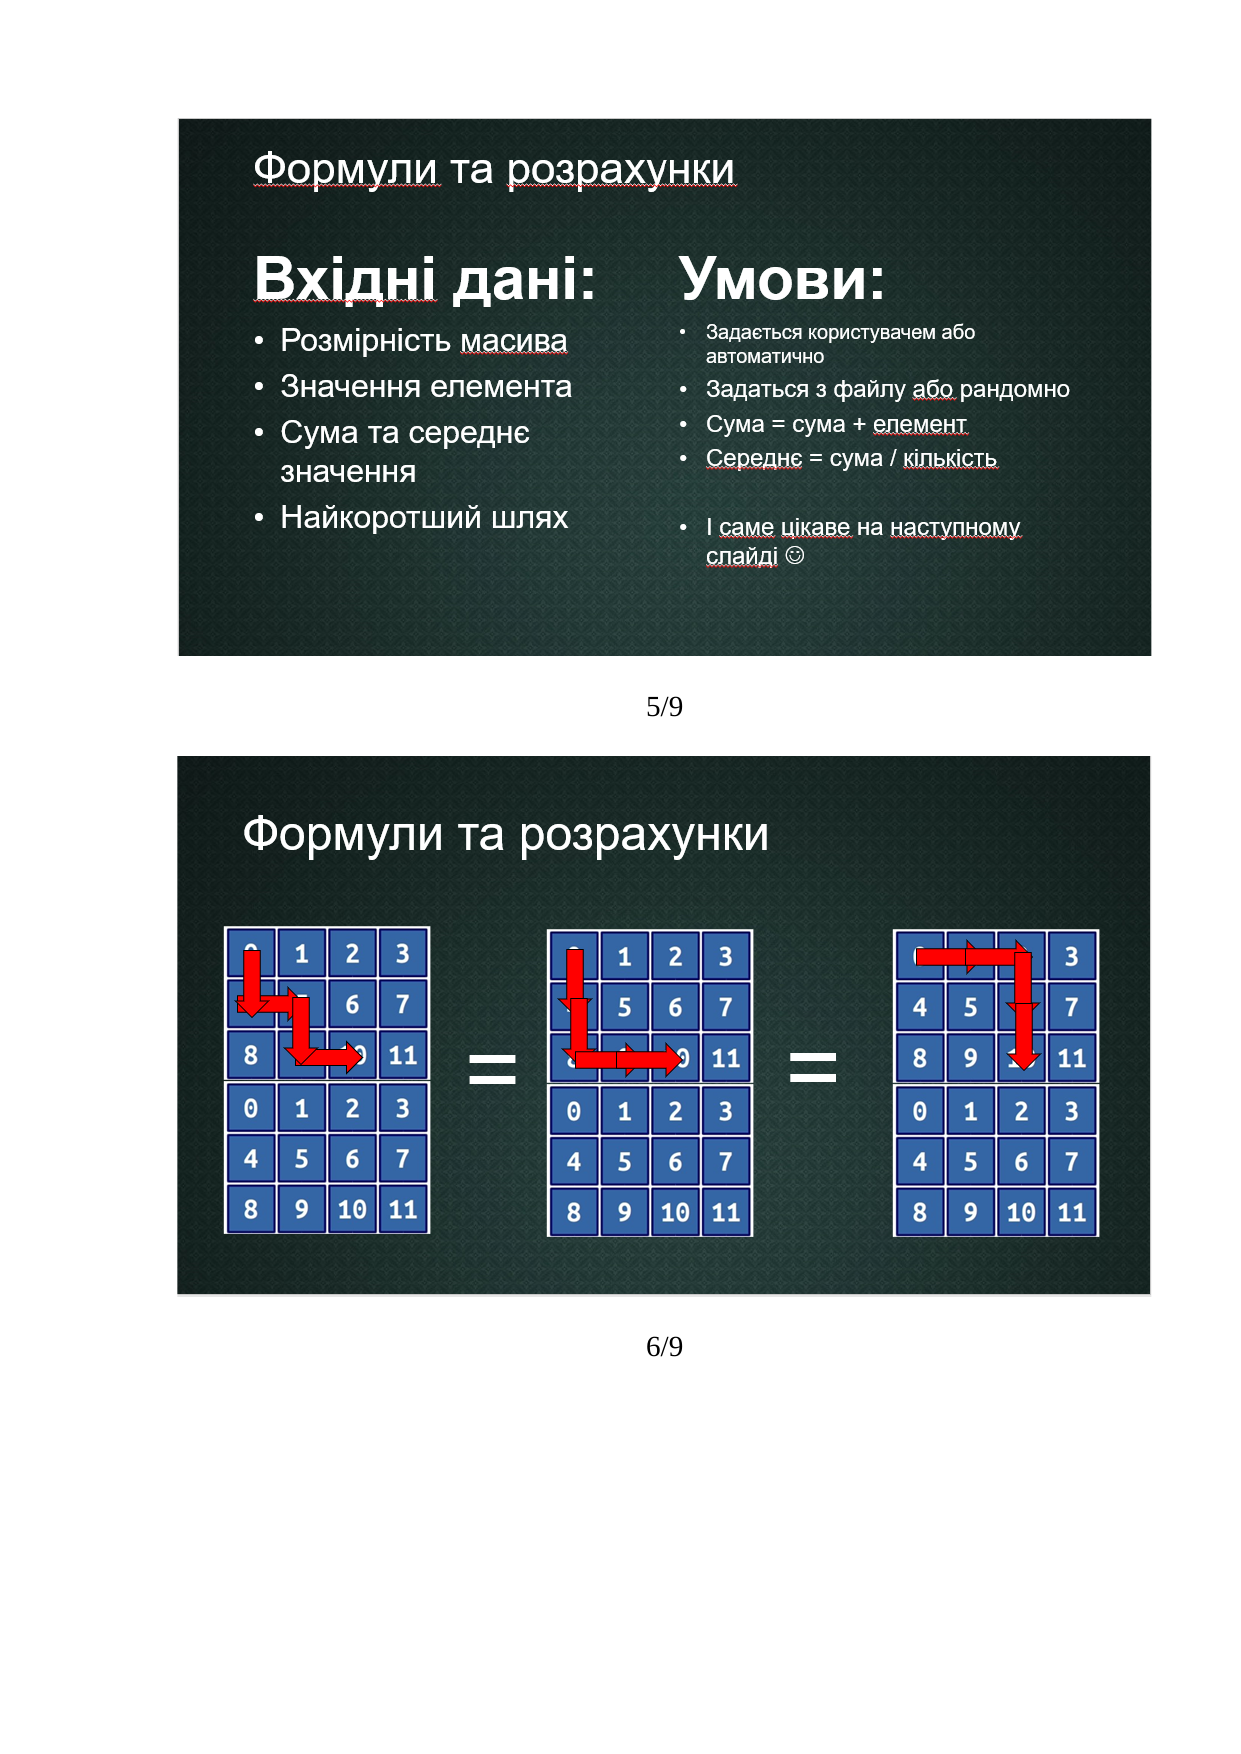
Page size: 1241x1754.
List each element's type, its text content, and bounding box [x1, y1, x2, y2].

text 5/9 [177, 689, 1152, 723]
picture [177, 756, 1152, 1297]
picture [177, 118, 1152, 656]
text 6/9 [177, 1329, 1152, 1363]
